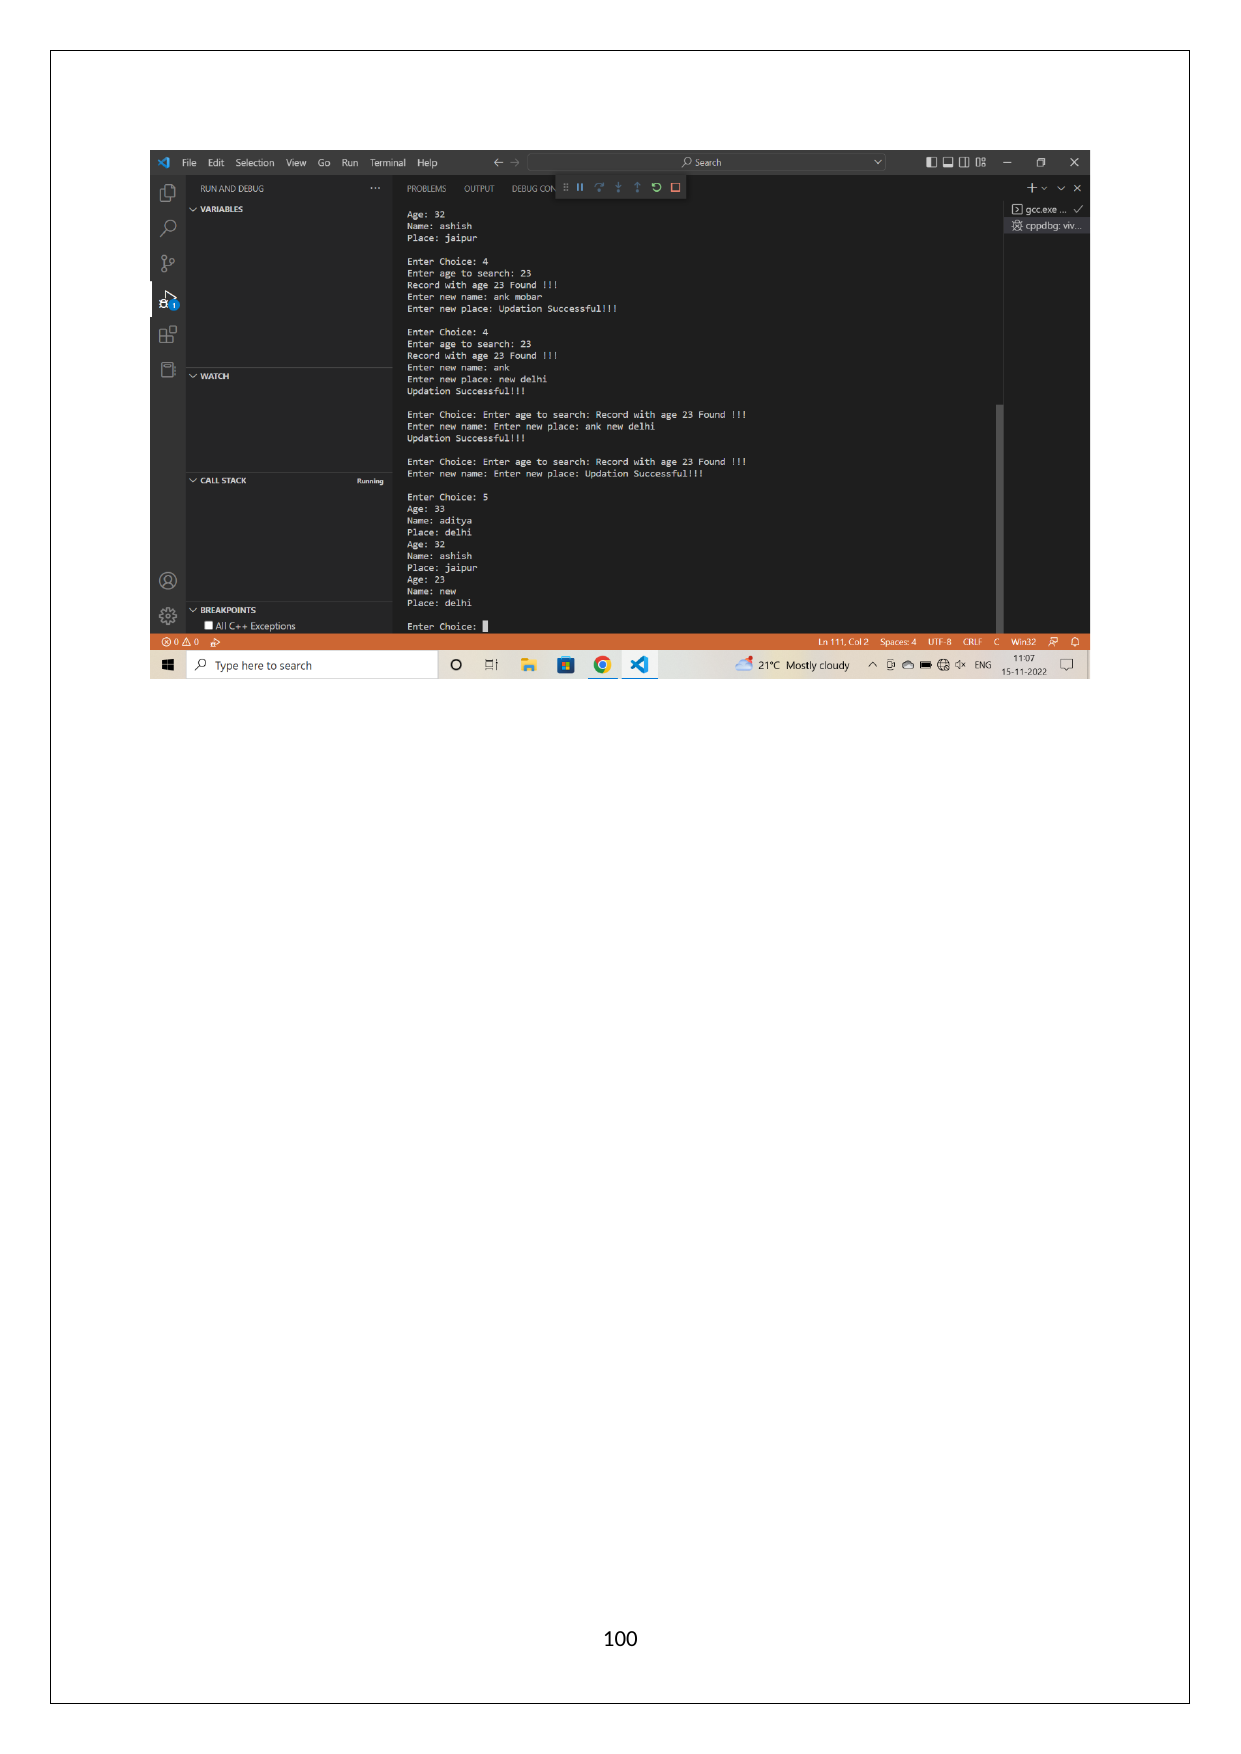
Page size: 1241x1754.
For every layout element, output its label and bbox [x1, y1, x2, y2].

picture [150, 150, 1091, 679]
